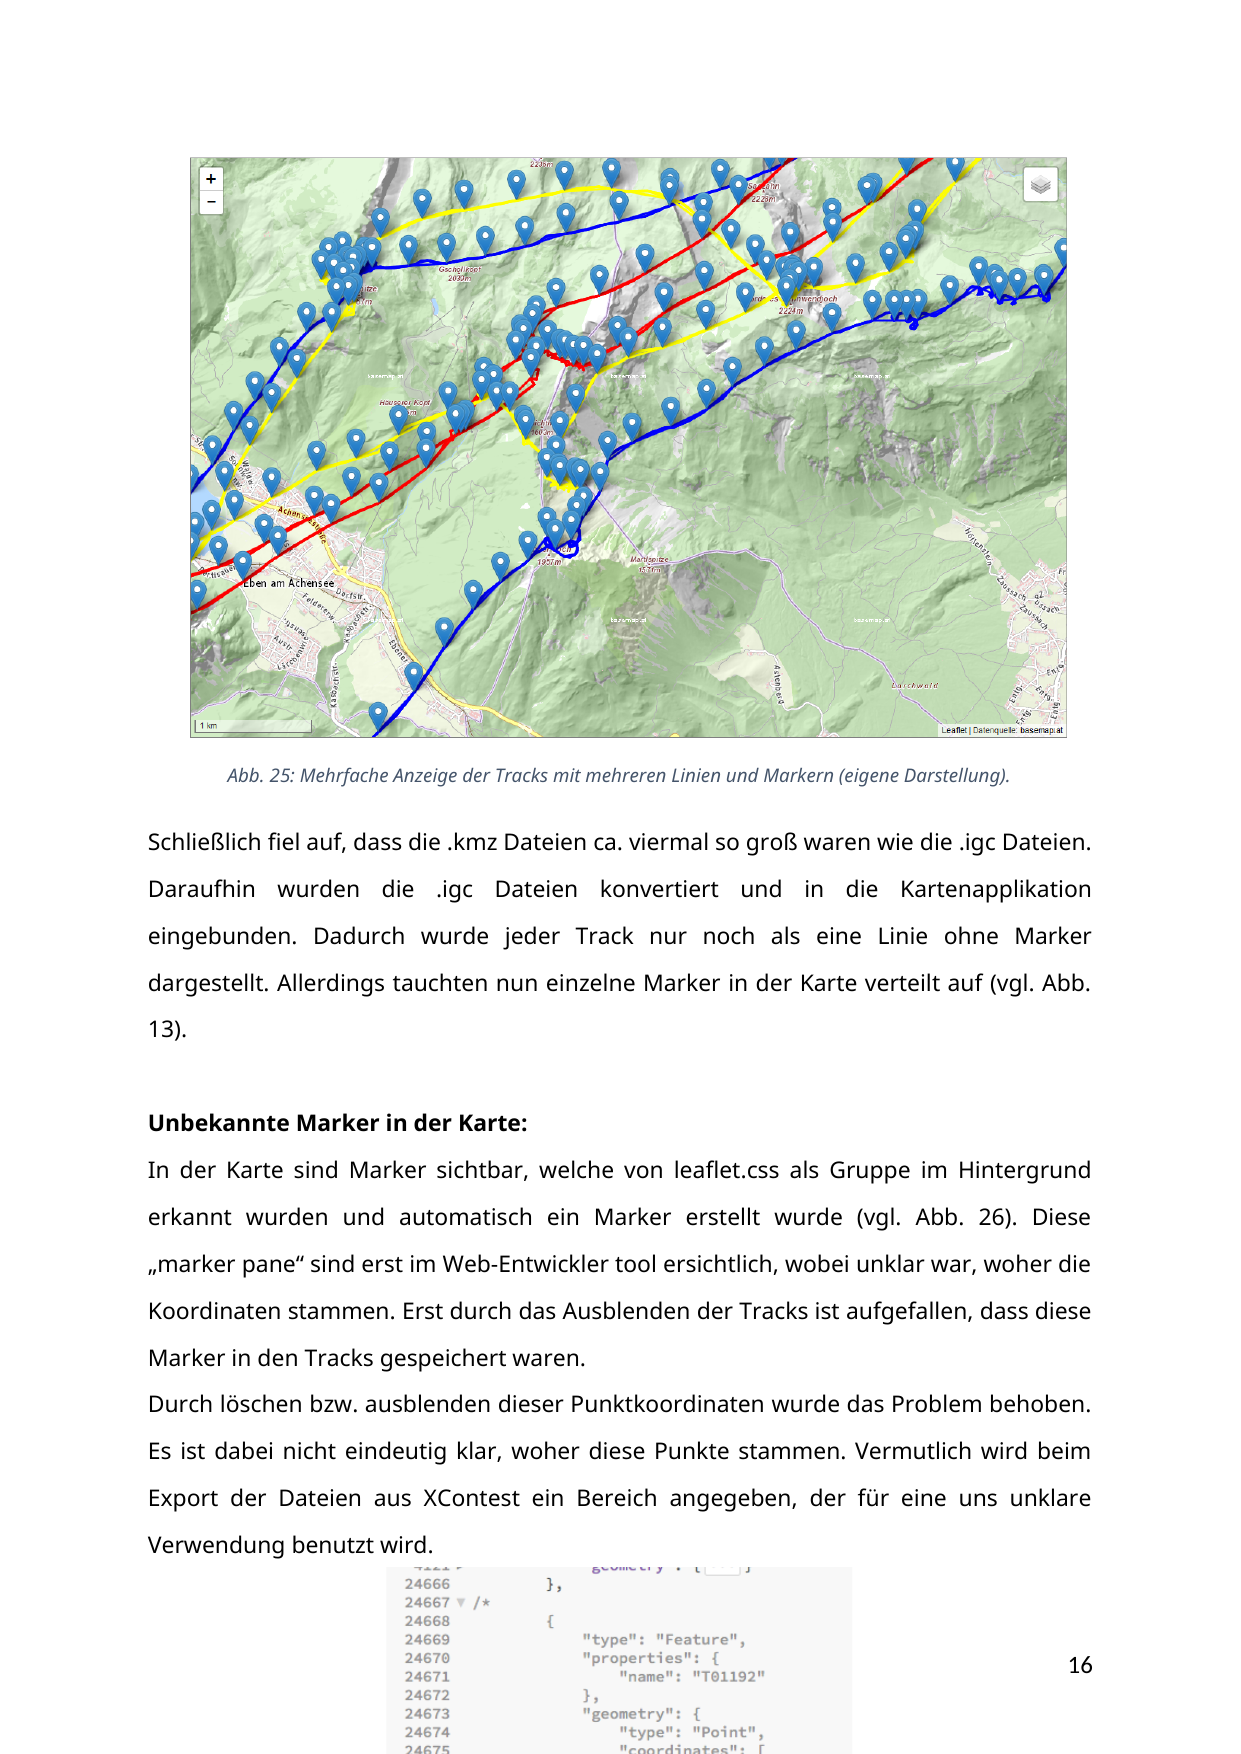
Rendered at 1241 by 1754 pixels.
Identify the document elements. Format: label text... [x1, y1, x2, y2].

text Abb. 25: Mehrfache Anzeige der Tracks mit mehreren Linien und Markern (eigene Darstellung). [148, 763, 1093, 788]
picture [386, 1567, 853, 1754]
text Schließlich fiel auf, dass die .kmz Dateien ca. viermal so groß waren wie die .igc Dateien. Daraufhin wurden die .igc Dateien konvertiert und in die Kartenapplikation eingebunden. Dadurch wurde jeder Track nur noch als eine Linie ohne Marker dargestellt. Allerdings tauchten nun einzelne Marker in der Karte verteilt auf (vgl. Abb. 13). [148, 826, 1093, 1045]
text In der Karte sind Marker sichtbar, welche von leaflet.css als Gruppe im Hintergrund erkannt wurden und automatisch ein Marker erstellt wurde (vgl. Abb. 26). Diese „marker pane“ sind erst im Web-Entwickler tool ersichtlich, wobei unklar war, woher die Koordinaten stammen. Erst durch das Ausblenden der Tracks ist aufgefallen, dass diese Marker in den Tracks gespeichert waren. [148, 1154, 1093, 1373]
picture [147, 147, 1092, 748]
text Unbekannte Marker in der Karte: [148, 1107, 1093, 1138]
text Durch löschen bzw. ausblenden dieser Punktkoordinaten wurde das Problem behoben. Es ist dabei nicht eindeutig klar, woher diese Punkte stammen. Vermutlich wird beim Export der Dateien aus XContest ein Bereich angegeben, der für eine uns unklare Verwendung benutzt wird. [148, 1388, 1093, 1560]
